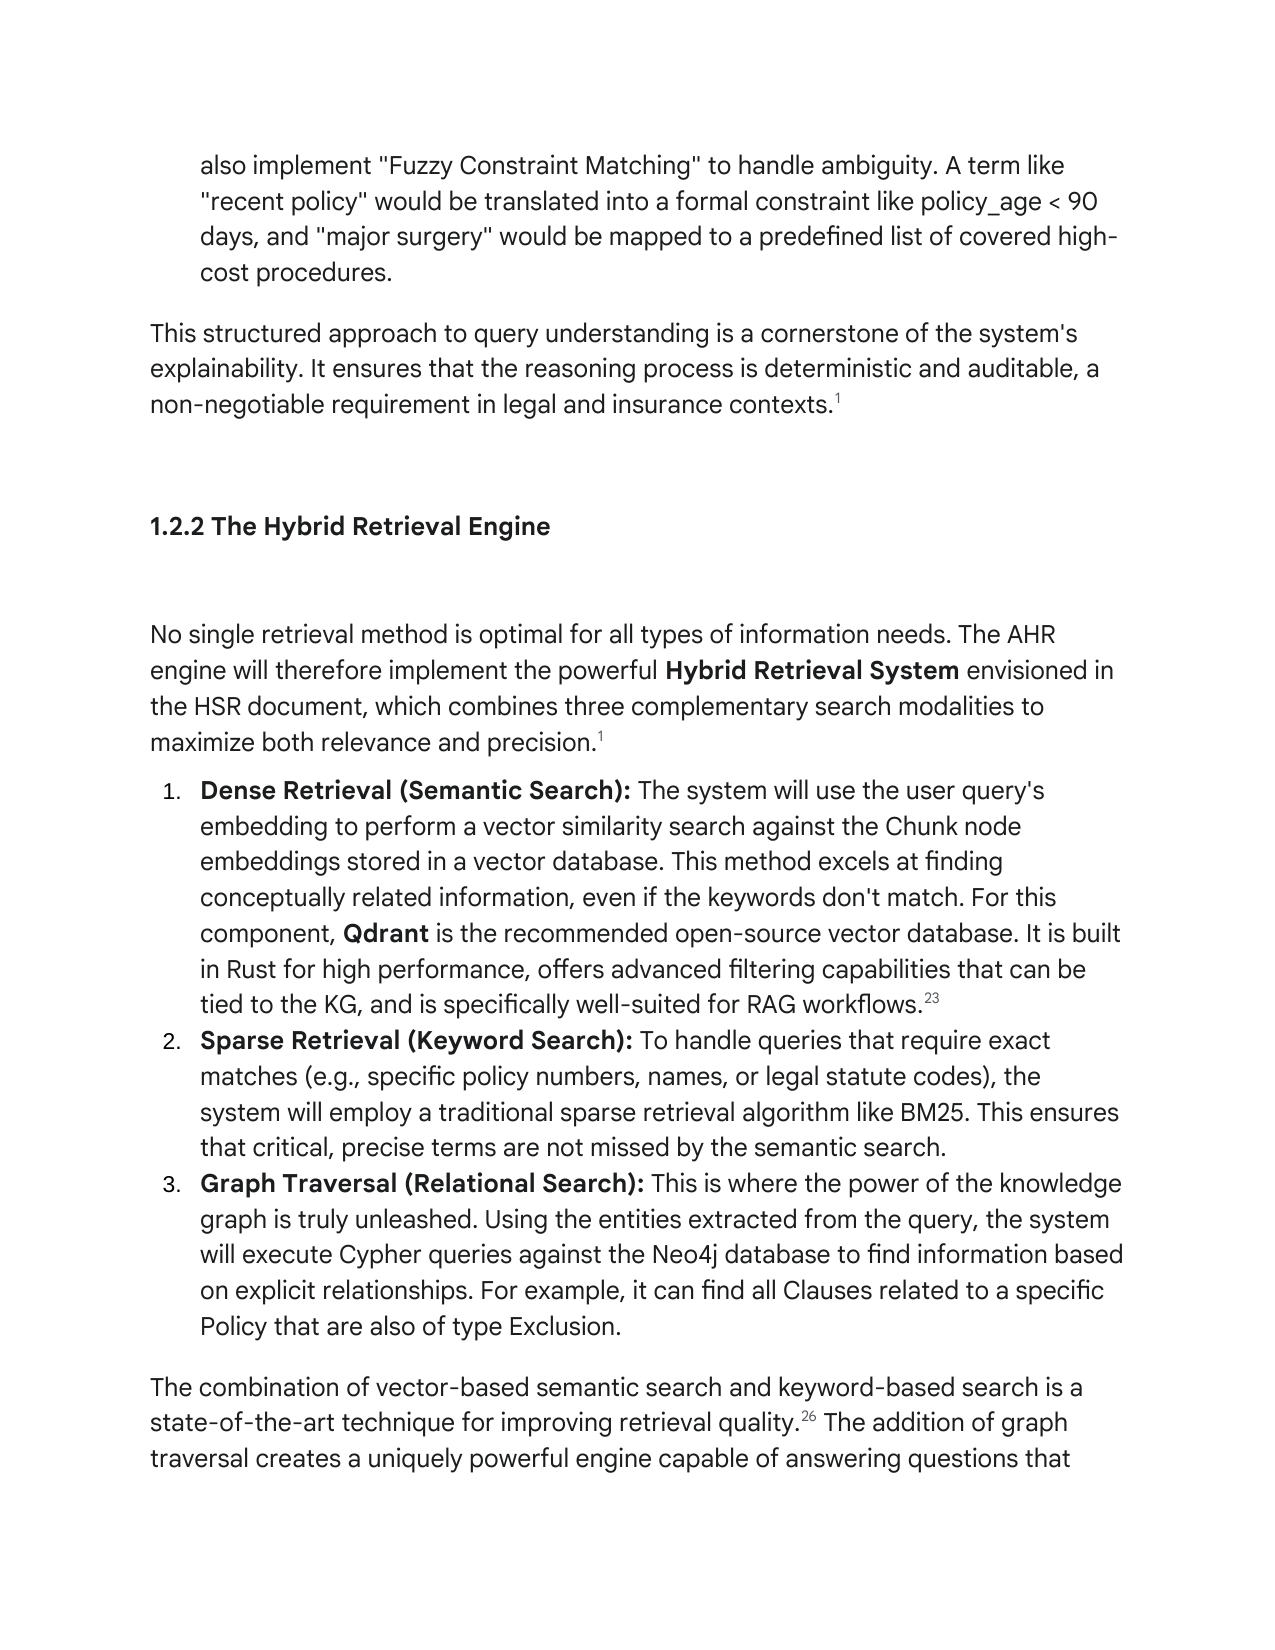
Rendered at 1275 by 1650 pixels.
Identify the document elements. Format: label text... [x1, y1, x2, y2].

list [162, 150, 1125, 288]
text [150, 1372, 1125, 1475]
subtitle 1.2.2 The Hybrid Retrieval Engine [150, 511, 1125, 542]
text No single retrieval method is optimal for all types of information needs. The AHR engine will therefore implement the powerful Hybrid Retrieval System envisioned in the HSR document, which combines three complementary search modalities to maximize both relevance and precision.1 [150, 620, 1125, 758]
text This structured approach to query understanding is a cornerstone of the system's explainability. It ensures that the reasoning process is deterministic and auditable, a non-negotiable requirement in legal and insurance contexts.1 [150, 318, 1125, 421]
list Dense Retrieval (Semantic Search): The system will use the user query's embedding to perform a vector similarity search against the Chunk node embeddings stored in a vector database. This method excels at finding conceptually related information, even if the keywords don't match. For this component, Qdrant is the recommended open-source vector database. It is built in Rust for high performance, offers advanced filtering capabilities that can be tied to the KG, and is specifically well-suited for RAG workflows.23 [162, 775, 1125, 1021]
list Graph Traversal (Relational Search): This is where the power of the knowledge graph is truly unleashed. Using the entities extracted from the query, the system will execute Cypher queries against the Neo4j database to find information based on explicit relationships. For example, it can find all Clauses related to a specific Policy that are also of type Exclusion. [162, 1168, 1125, 1342]
list Sparse Retrieval (Keyword Search): To handle queries that require exact matches (e.g., specific policy numbers, names, or legal statute codes), the system will employ a traditional sparse retrieval algorithm like BM25. This ensures that critical, precise terms are not missed by the semantic search. [162, 1025, 1125, 1164]
